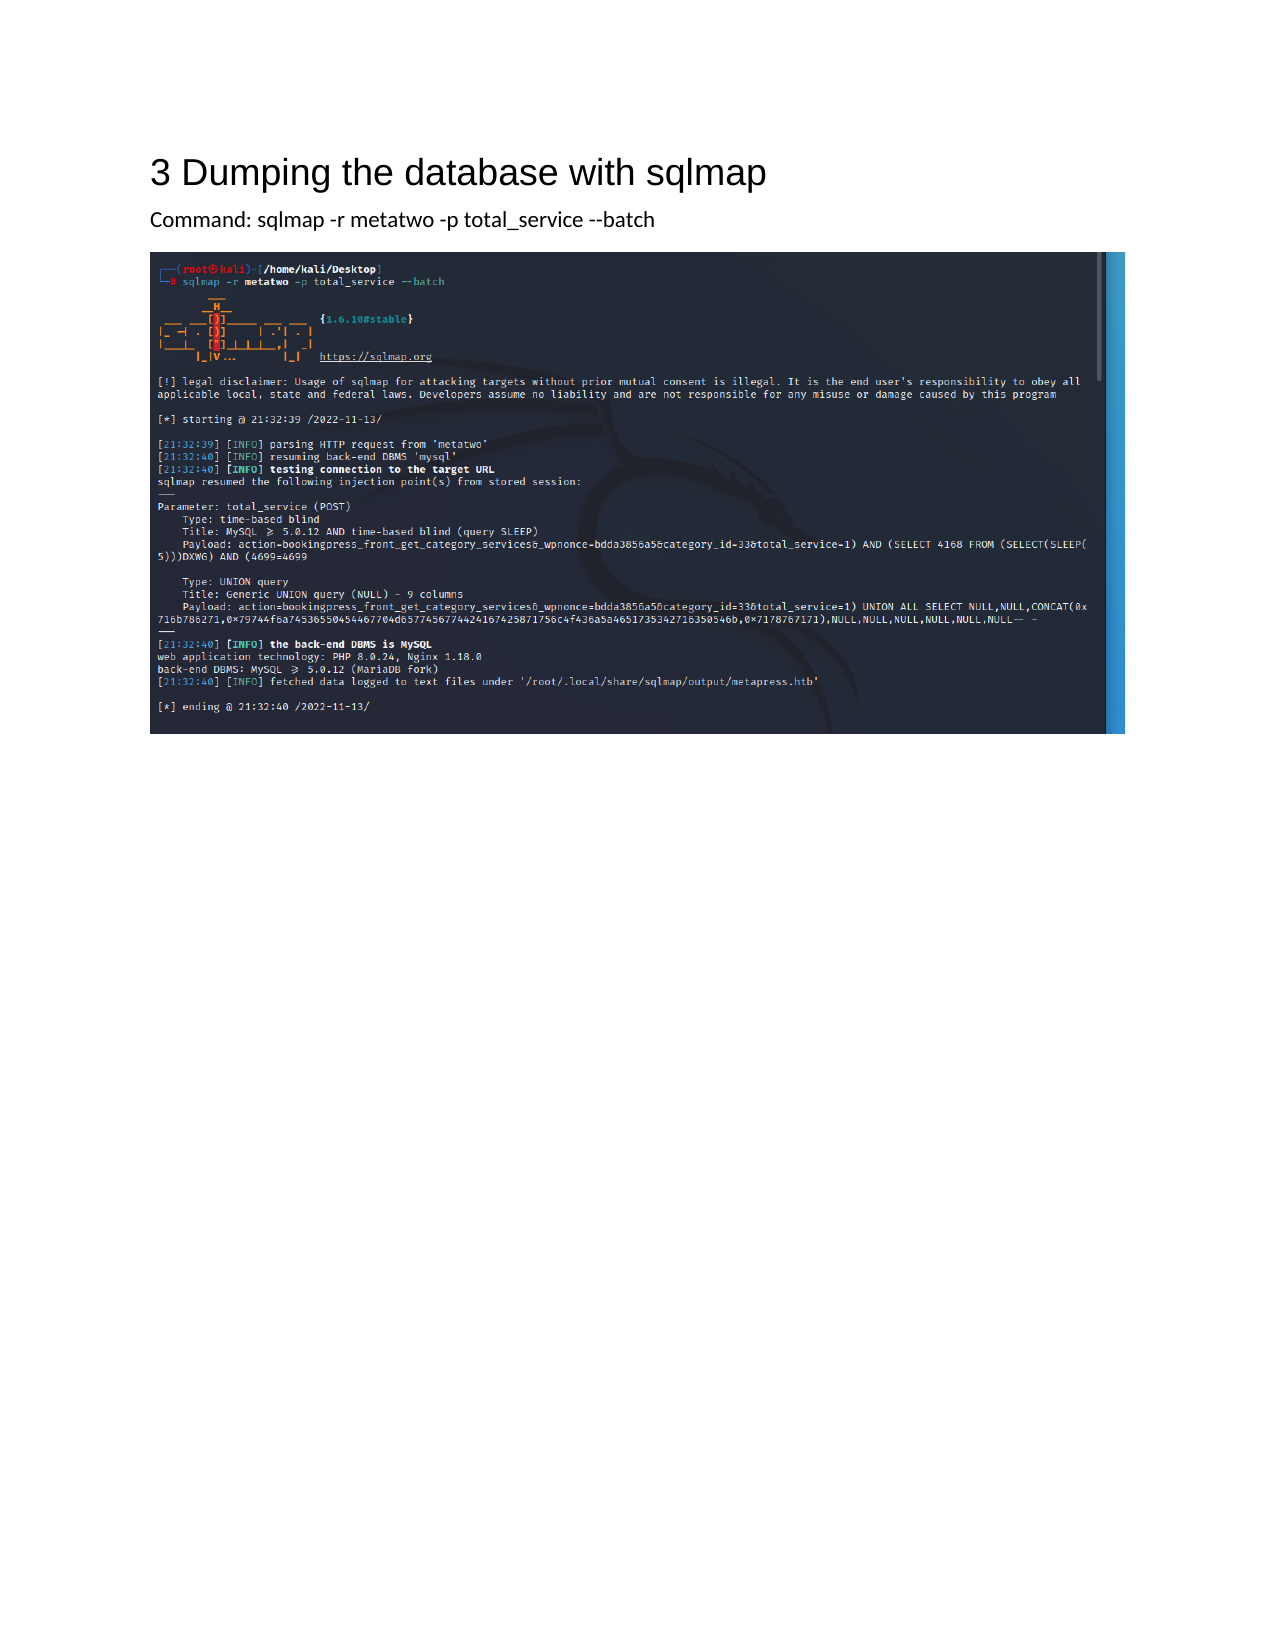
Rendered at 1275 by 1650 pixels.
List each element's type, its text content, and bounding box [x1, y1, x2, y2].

picture [150, 252, 1125, 734]
text Command: sqlmap -r metatwo -p total_service --batch [150, 206, 1125, 234]
subtitle 3 Dumping the database with sqlmap [150, 150, 1125, 193]
